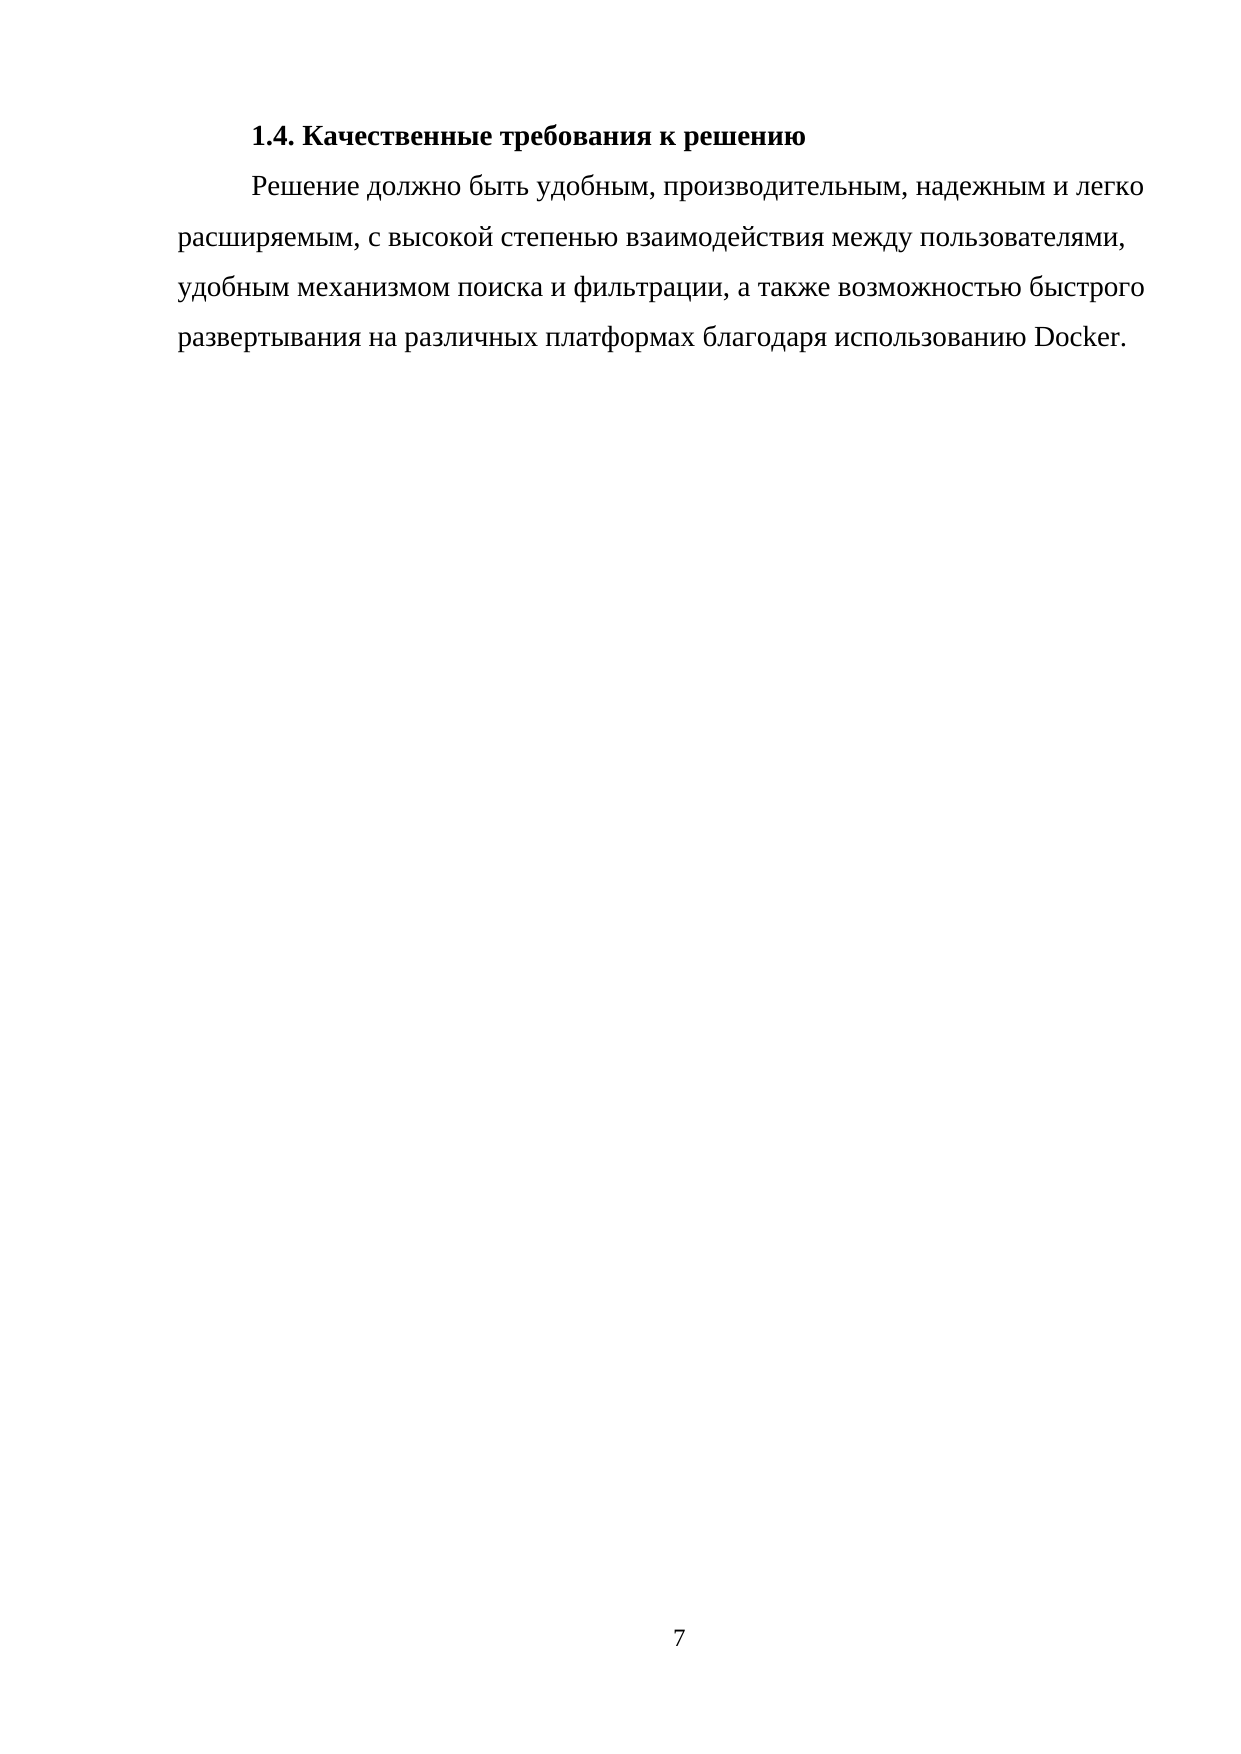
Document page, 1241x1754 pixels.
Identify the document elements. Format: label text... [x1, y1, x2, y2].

text Решение должно быть удобным, производительным, надежным и легко расширяемым, с высокой степенью взаимодействия между пользователями, удобным механизмом поиска и фильтрации, а также возможностью быстрого развертывания на различных платформах благодаря использованию Docker. [177, 168, 1181, 353]
text 1.4. Качественные требования к решению [177, 118, 1181, 152]
